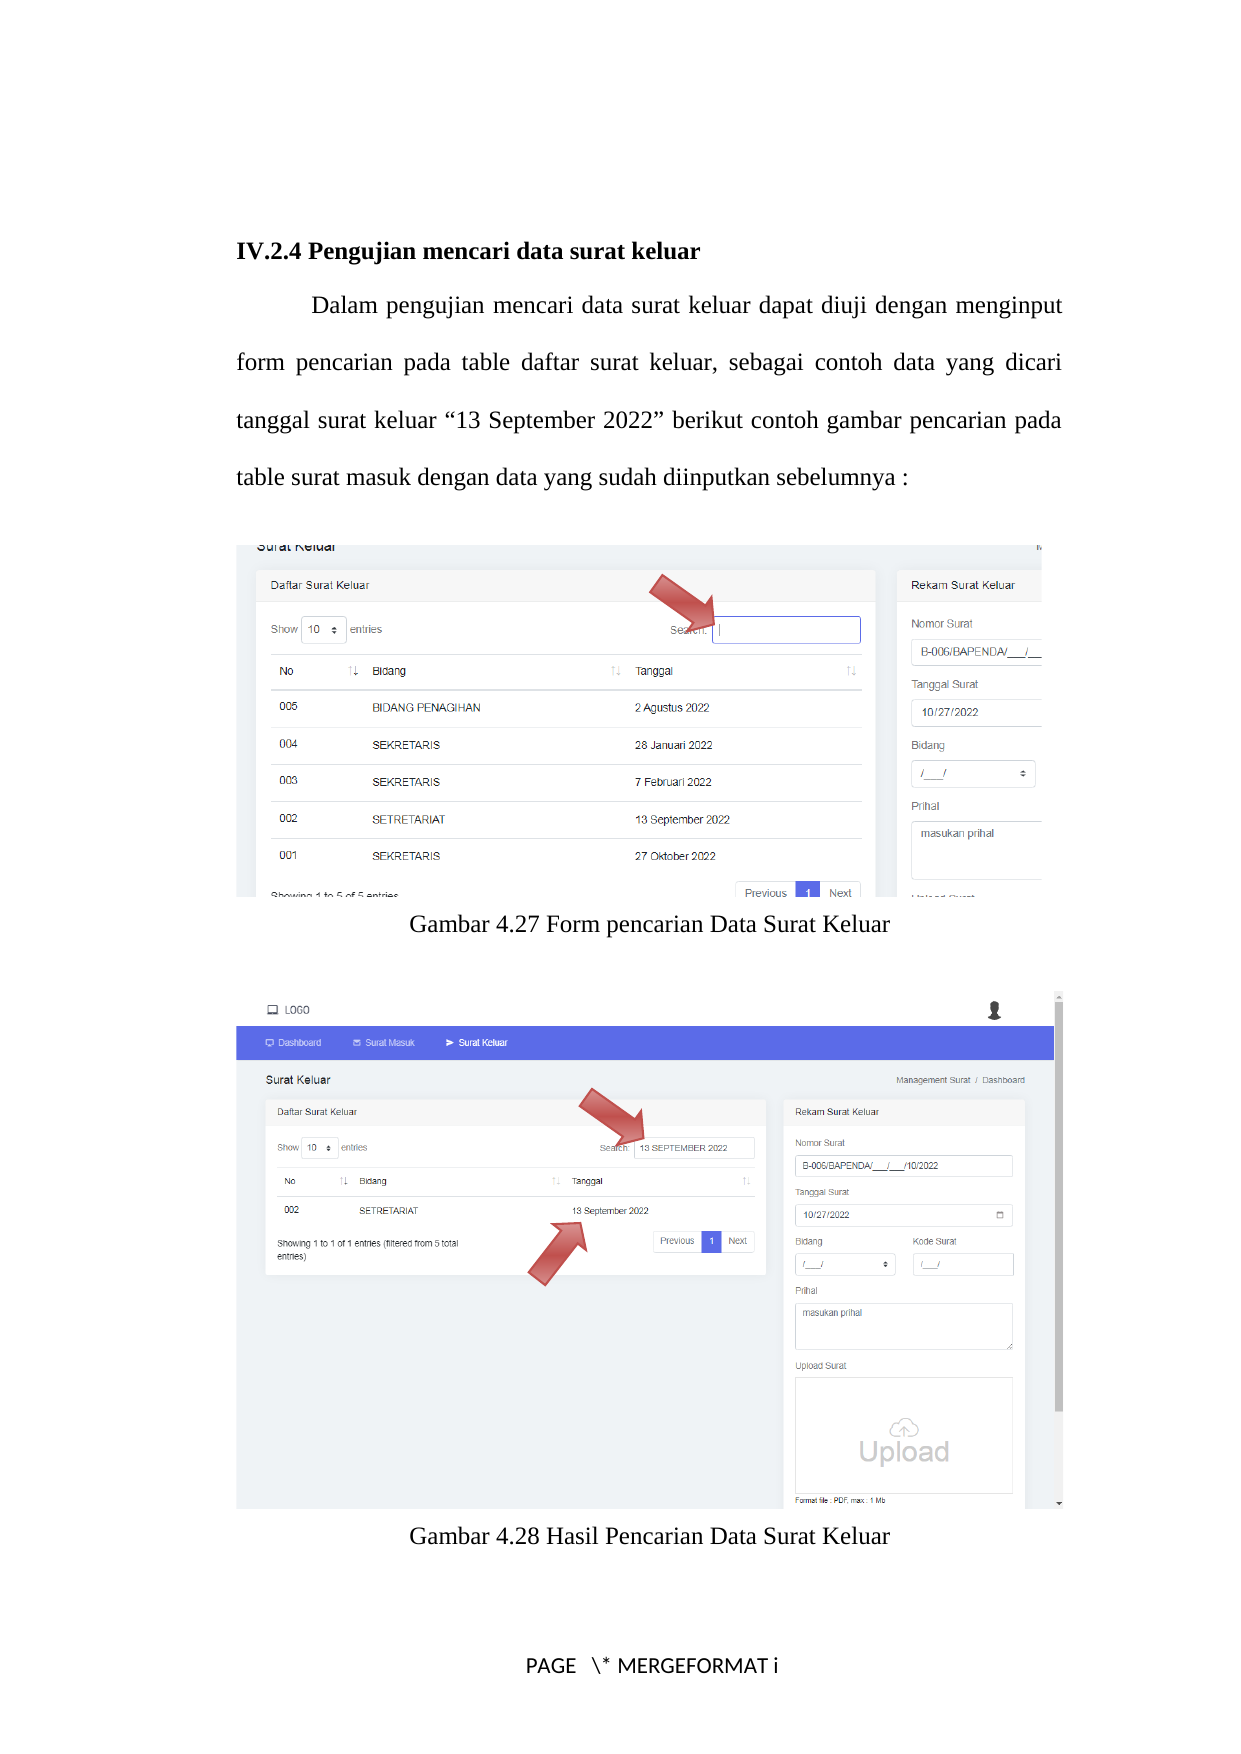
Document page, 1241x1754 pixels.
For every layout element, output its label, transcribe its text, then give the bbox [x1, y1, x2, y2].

subtitle Pengujian mencari data surat keluar [236, 236, 1063, 265]
text Gambar 4.27 Form pencarian Data Surat Keluar [236, 909, 1063, 938]
picture [236, 991, 1064, 1509]
text Gambar 4.28 Hasil Pencarian Data Surat Keluar [236, 1521, 1063, 1550]
text Dalam pengujian mencari data surat keluar dapat diuji dengan menginput form pencarian pada table daftar surat keluar, sebagai contoh data yang dicari tanggal surat keluar “13 September 2022” berikut contoh gambar pencarian pada table surat masuk dengan data yang sudah diinputkan sebelumnya : [236, 290, 1063, 491]
picture [236, 545, 1042, 897]
